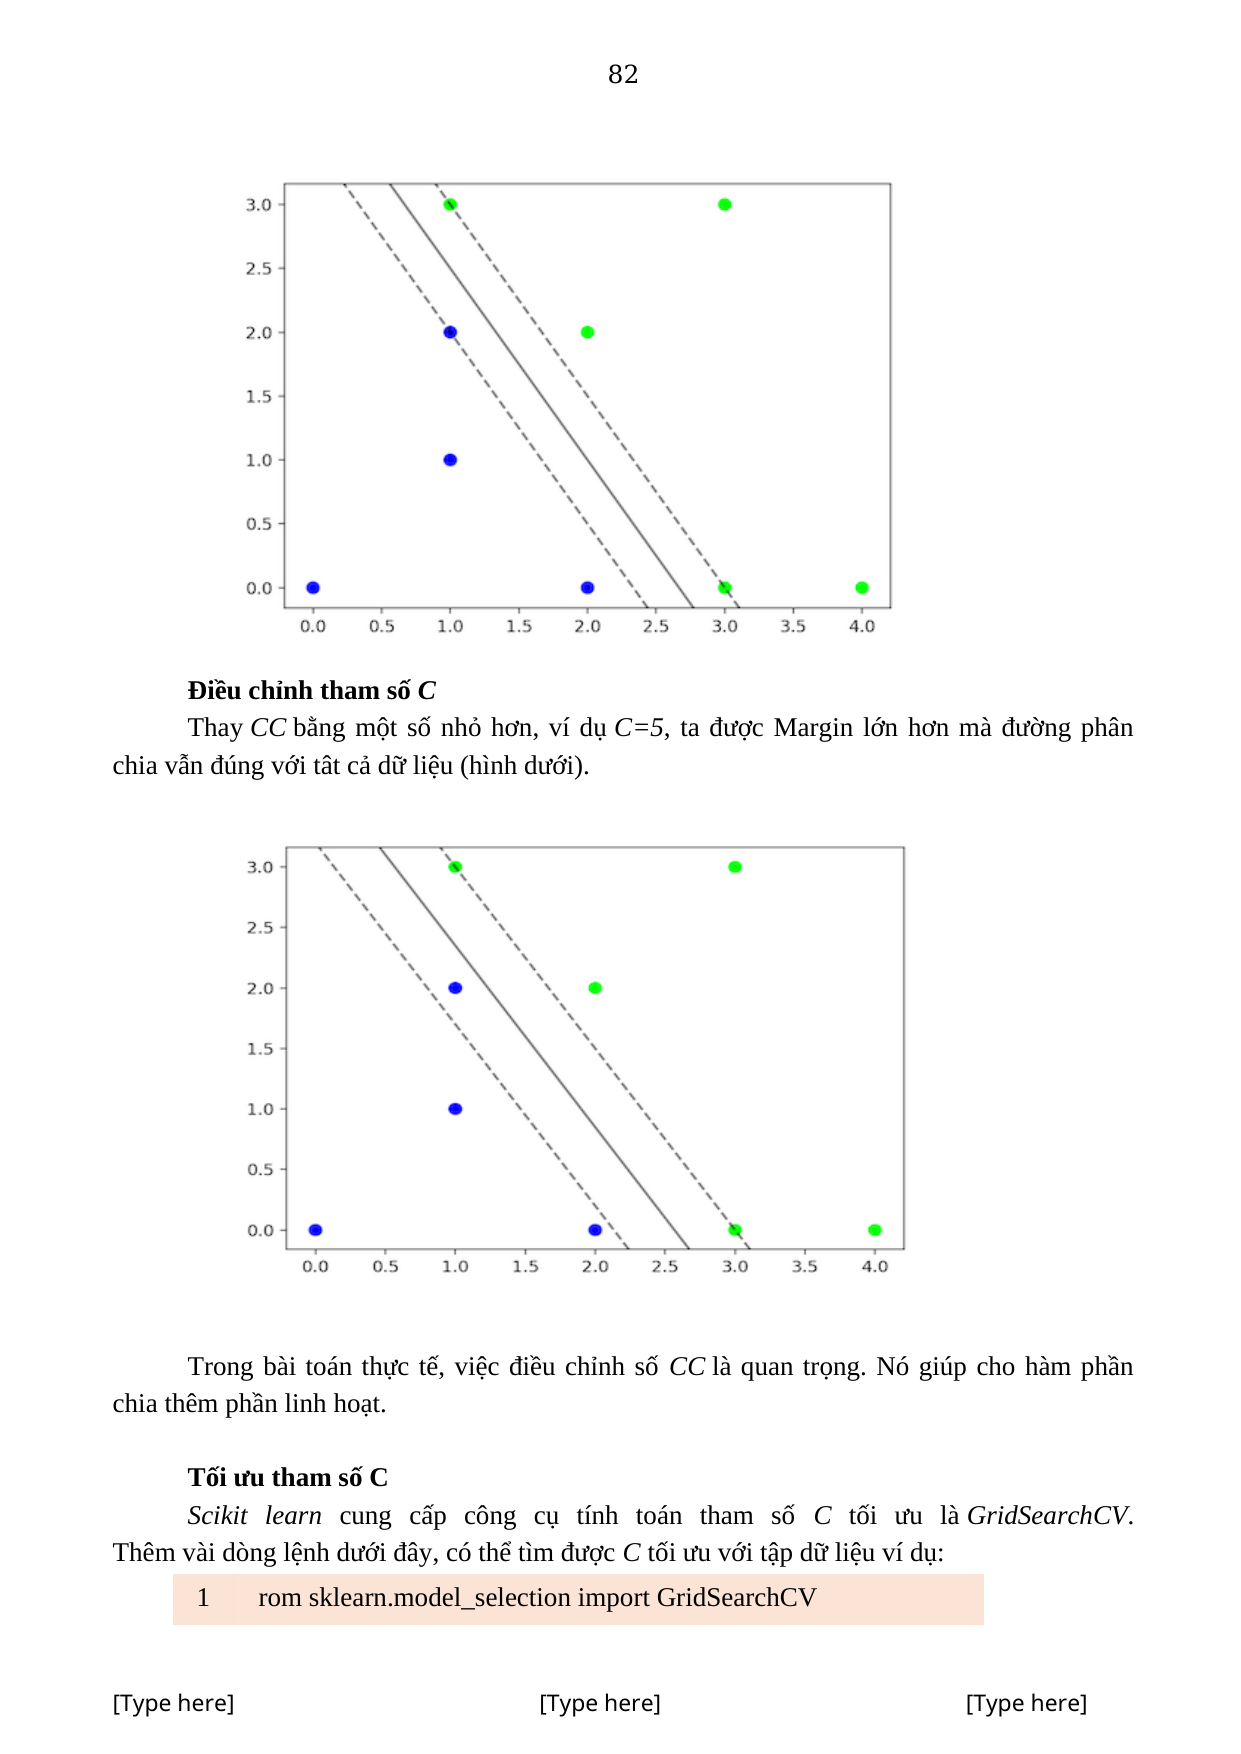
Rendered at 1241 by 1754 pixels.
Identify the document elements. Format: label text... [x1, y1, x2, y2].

text Điều chỉnh tham số C [112, 674, 1134, 705]
text Trong bài toán thực tế, việc điều chỉnh số CC là quan trọng. Nó giúp cho hàm phần chia thêm phần linh hoạt. [112, 1350, 1134, 1418]
picture [187, 786, 984, 1307]
text Thay CC bằng một số nhỏ hơn, ví dụ C=5, ta được Margin lớn hơn mà đường phân chia vẫn đúng với tât cả dữ liệu (hình dưới). [112, 711, 1134, 780]
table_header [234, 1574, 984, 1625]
text Tối ưu tham số C [112, 1462, 1134, 1493]
picture [187, 119, 969, 669]
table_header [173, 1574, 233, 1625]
text Scikit learn cung cấp công cụ tính toán tham số C tối ưu là GridSearchCV. Thêm vài dòng lệnh dưới đây, có thể tìm được C tối ưu với tập dữ liệu ví dụ: [112, 1499, 1134, 1567]
